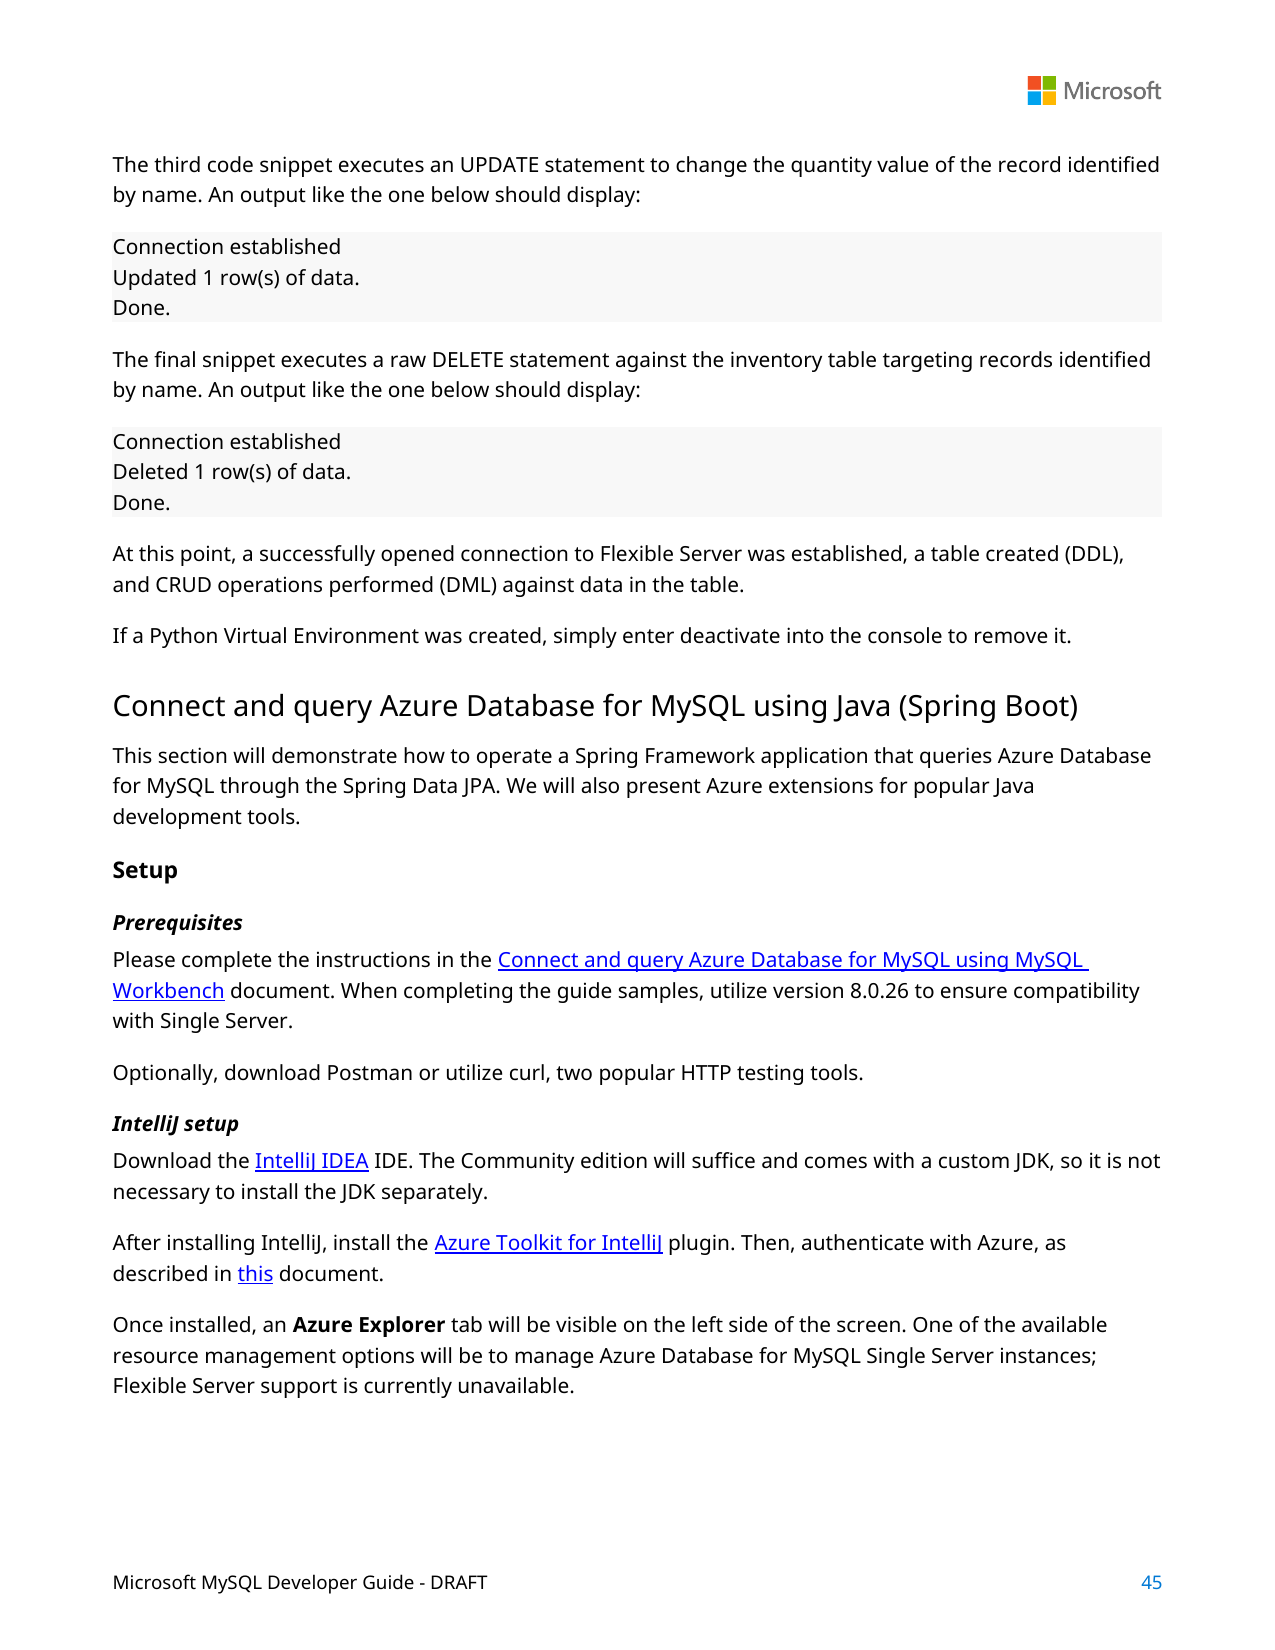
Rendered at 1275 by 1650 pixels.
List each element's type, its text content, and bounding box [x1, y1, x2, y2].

subtitle IntelliJ setup [112, 1109, 1162, 1138]
text Download the IntelliJ IDEA IDE. The Community edition will suffice and comes with a custom JDK, so it is not necessary to install the JDK separately. [112, 1146, 1162, 1205]
text Connection established Updated 1 row(s) of data. Done. [112, 232, 1162, 322]
text If a Python Virtual Environment was created, simply enter deactivate into the console to remove it. [112, 622, 1162, 650]
picture [1026, 75, 1163, 107]
text Connection established Deleted 1 row(s) of data. Done. [112, 427, 1162, 517]
subtitle Prerequisites [112, 908, 1162, 937]
text Once installed, an Azure Explorer tab will be visible on the left side of the screen. One of the available resource management options will be to manage Azure Database for MySQL Single Server instances; Flexible Server support is currently unavailable. [112, 1310, 1162, 1400]
subtitle Setup [112, 854, 1162, 885]
text Optionally, download Postman or utilize curl, two popular HTTP testing tools. [112, 1058, 1162, 1086]
text This section will demonstrate how to operate a Spring Framework application that queries Azure Database for MySQL through the Spring Data JPA. We will also present Azure extensions for popular Java development tools. [112, 741, 1162, 831]
subtitle Connect and query Azure Database for MySQL using Java (Spring Boot) [112, 686, 1162, 725]
text The final snippet executes a raw DELETE statement against the inventory table targeting records identified by name. An output like the one below should display: [112, 345, 1162, 404]
text At this point, a successfully opened connection to Flexible Server was established, a table created (DDL), and CRUD operations performed (DML) against data in the table. [112, 539, 1162, 599]
text After installing IntelliJ, install the Azure Toolkit for IntelliJ plugin. Then, authenticate with Azure, as described in this document. [112, 1228, 1162, 1287]
text Please complete the instructions in the Connect and query Azure Database for MySQL using MySQL Workbench document. When completing the guide samples, utilize version 8.0.26 to ensure compatibility with Single Server. [112, 945, 1162, 1035]
text The third code snippet executes an UPDATE statement to change the quantity value of the record identified by name. An output like the one below should display: [112, 150, 1162, 209]
